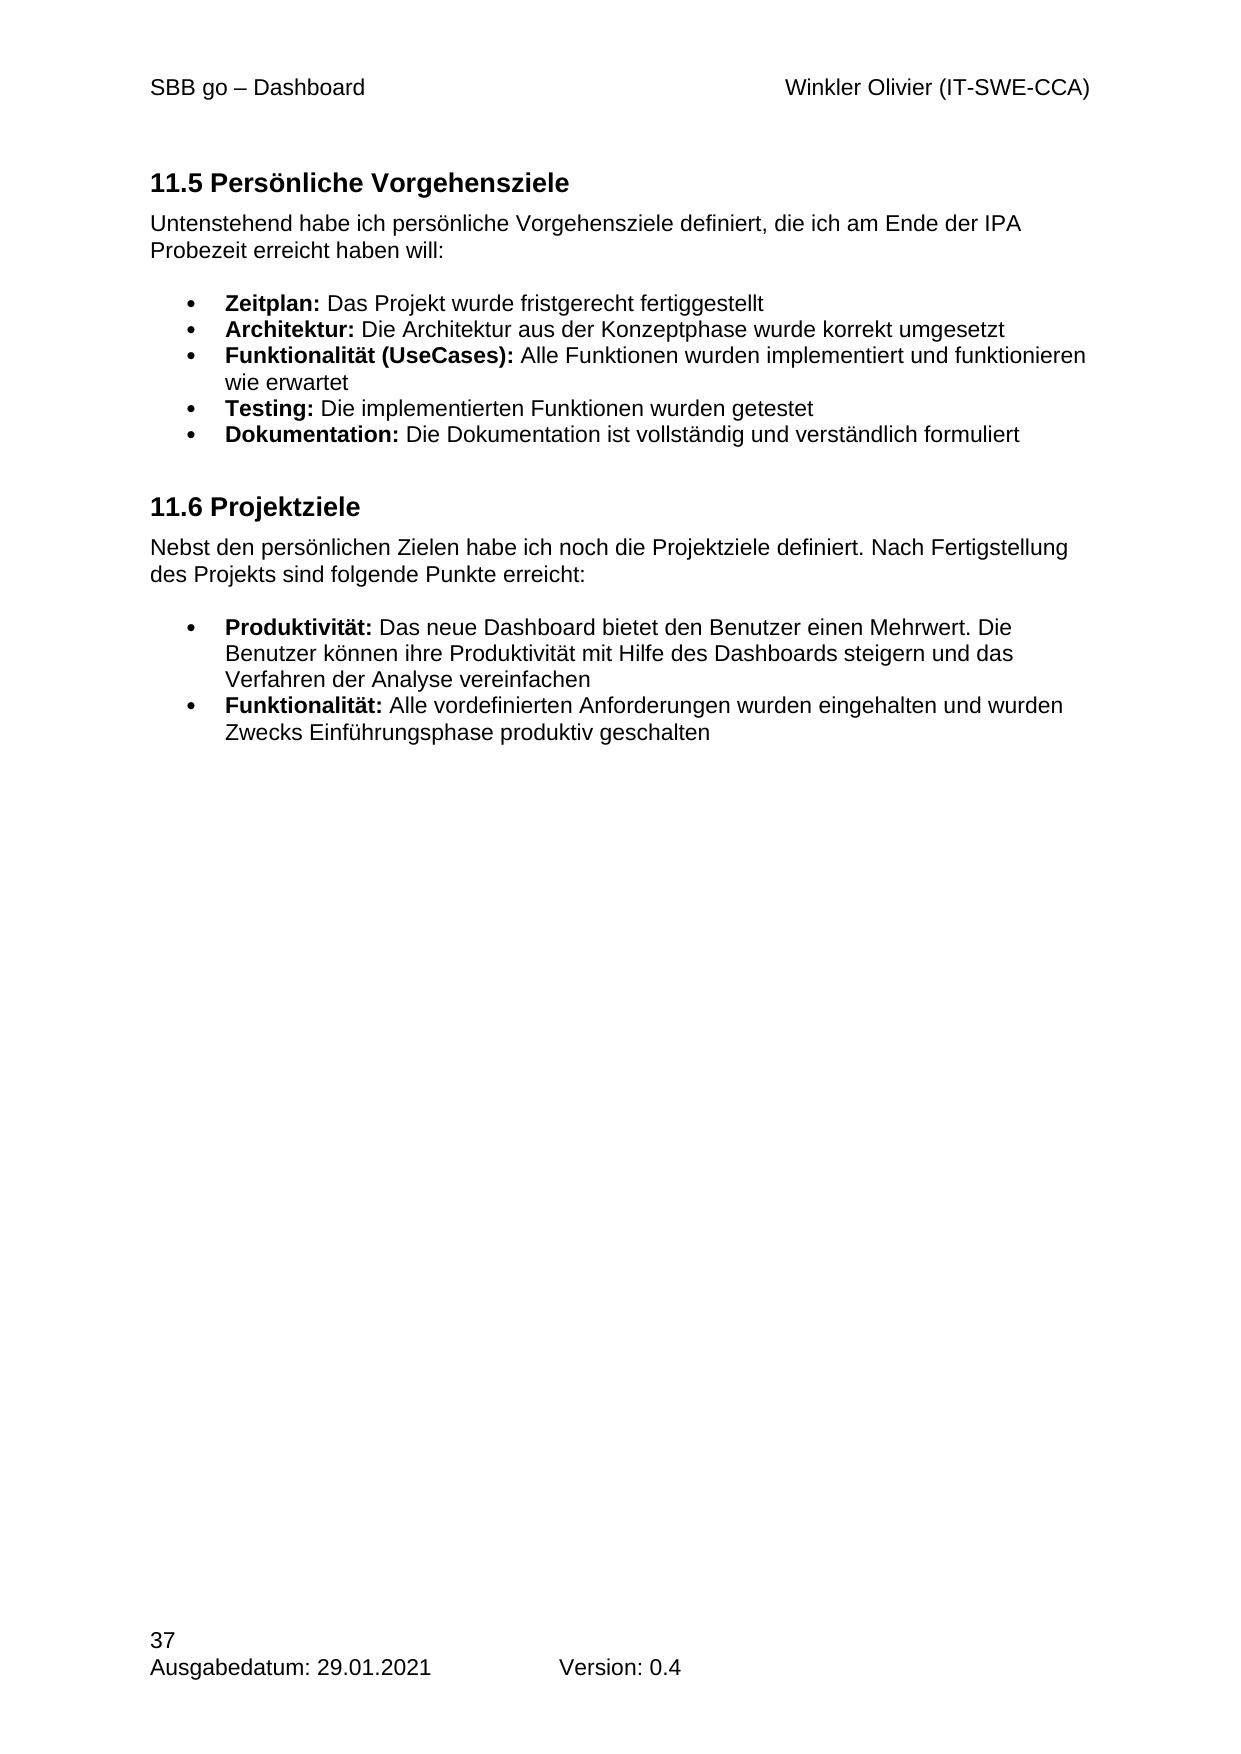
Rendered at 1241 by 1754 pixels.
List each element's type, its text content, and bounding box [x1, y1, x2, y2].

list Architektur: Die Architektur aus der Konzeptphase wurde korrekt umgesetzt [187, 316, 1090, 342]
list Produktivität: Das neue Dashboard bietet den Benutzer einen Mehrwert. Die Benutzer können ihre Produktivität mit Hilfe des Dashboards steigern und das Verfahren der Analyse vereinfachen [187, 613, 1090, 692]
list Zeitplan: Das Projekt wurde fristgerecht fertiggestellt [187, 289, 1090, 316]
list Funktionalität: Alle vordefinierten Anforderungen wurden eingehalten und wurden Zwecks Einführungsphase produktiv geschalten [187, 692, 1090, 745]
list Testing: Die implementierten Funktionen wurden getestet [187, 395, 1090, 421]
text Untenstehend habe ich persönliche Vorgehensziele definiert, die ich am Ende der IPA Probezeit erreicht haben will: [150, 210, 1090, 263]
subtitle Projektziele [150, 491, 1090, 522]
subtitle Persönliche Vorgehensziele [150, 167, 1090, 198]
list Dokumentation: Die Dokumentation ist vollständig und verständlich formuliert [187, 421, 1090, 448]
text Nebst den persönlichen Zielen habe ich noch die Projektziele definiert. Nach Fertigstellung des Projekts sind folgende Punkte erreicht: [150, 534, 1090, 587]
list Funktionalität (UseCases): Alle Funktionen wurden implementiert und funktionieren wie erwartet [187, 342, 1090, 395]
